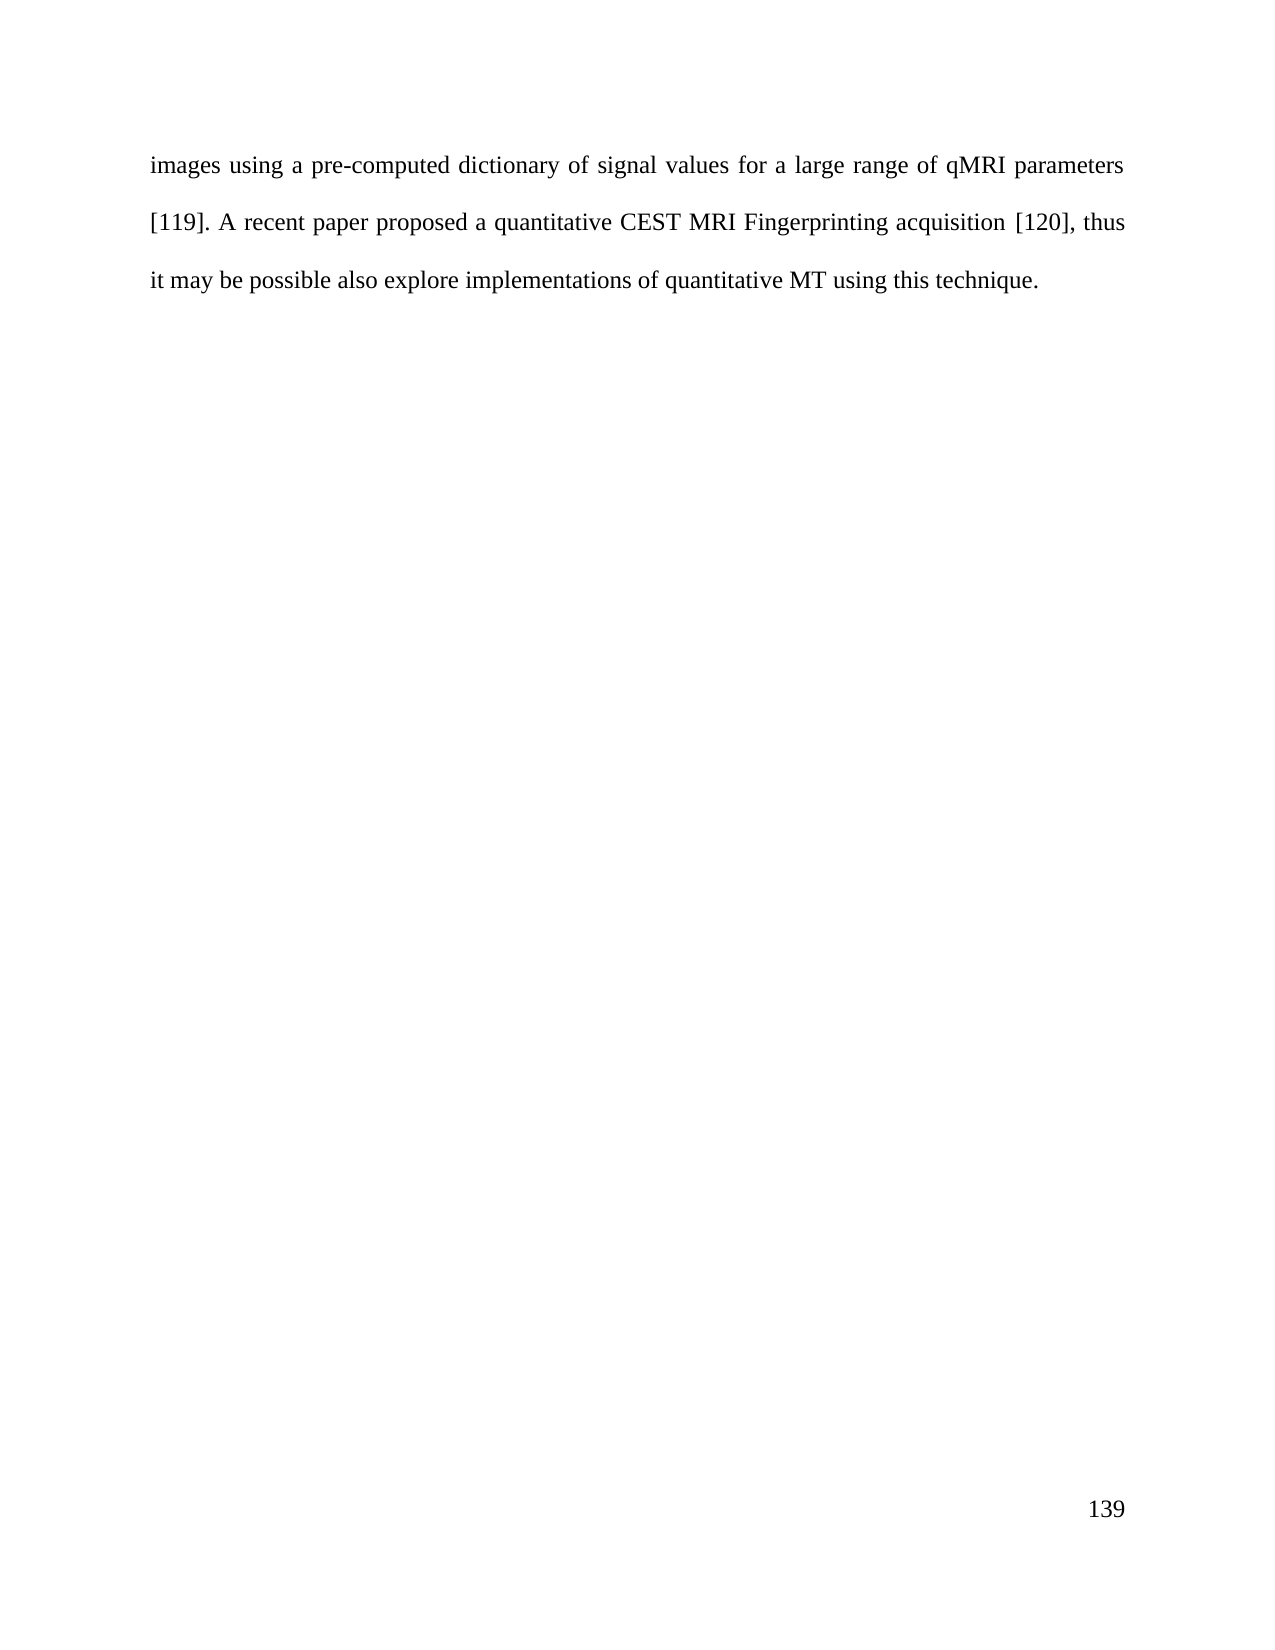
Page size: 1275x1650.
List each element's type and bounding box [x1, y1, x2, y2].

text [150, 150, 1125, 294]
